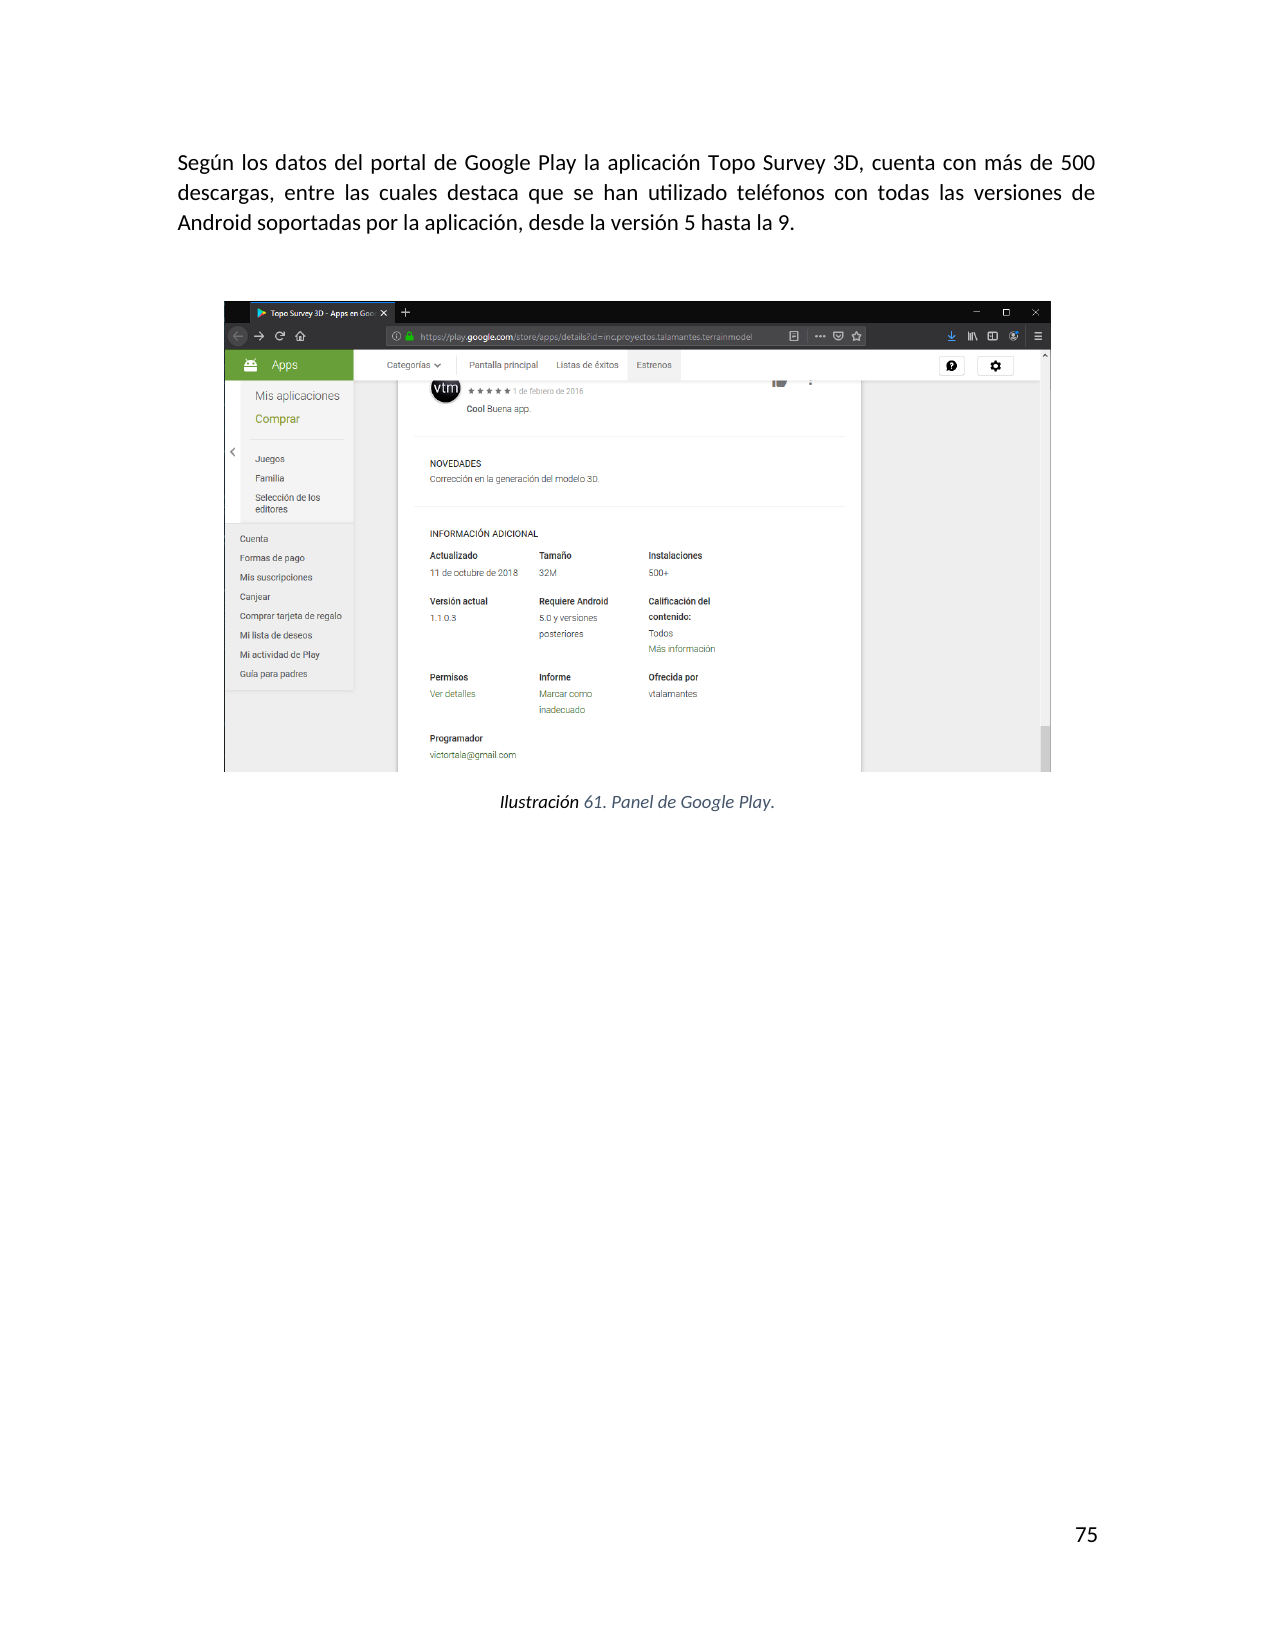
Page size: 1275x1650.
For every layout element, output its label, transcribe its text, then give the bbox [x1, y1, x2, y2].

text Según los datos del portal de Google Play la aplicación Topo Survey 3D, cuenta con más de 500 descargas, entre las cuales destaca que se han utilizado teléfonos con todas las versiones de Android soportadas por la aplicación, desde la versión 5 hasta la 9. [177, 148, 1098, 236]
picture [224, 301, 1051, 772]
